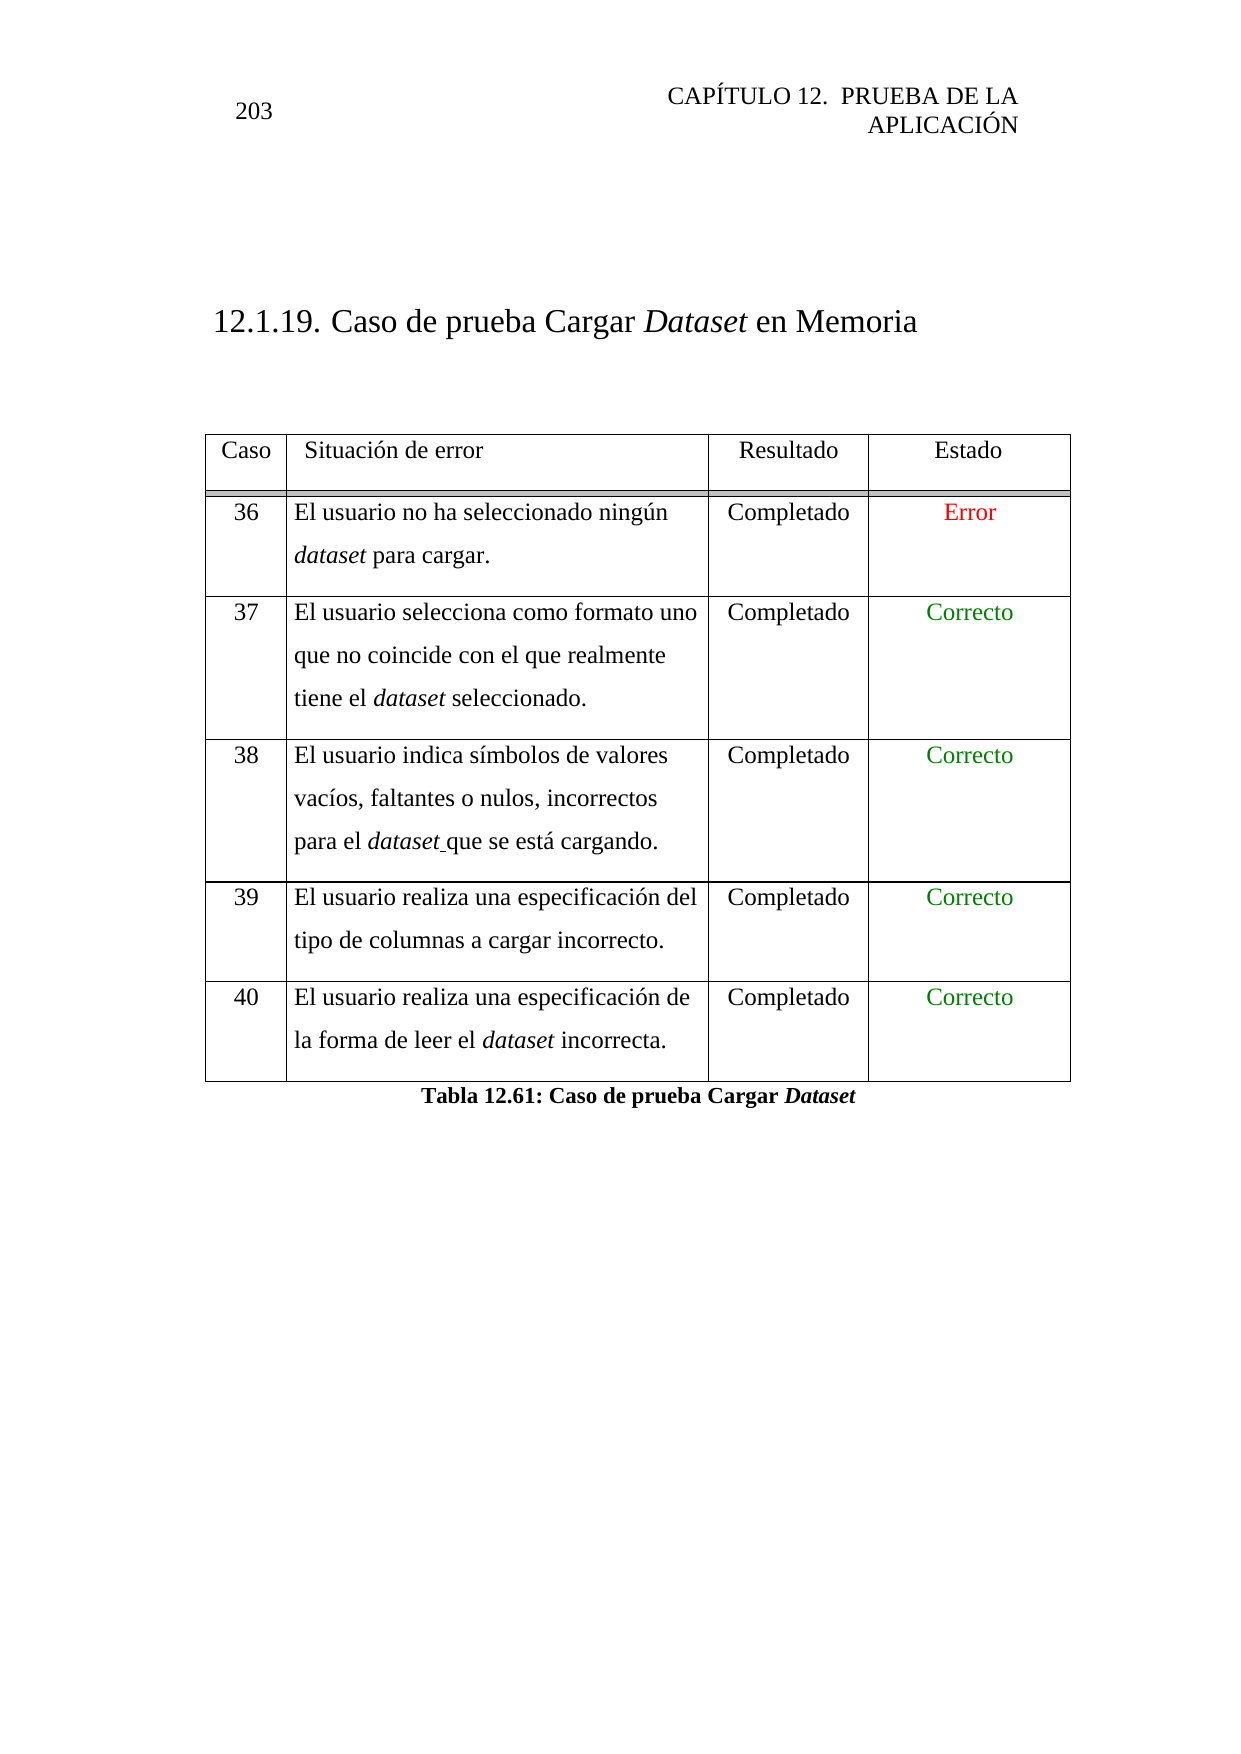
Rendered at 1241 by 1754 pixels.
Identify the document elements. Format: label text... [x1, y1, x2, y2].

subtitle Caso de prueba Cargar Dataset en Memoria [213, 301, 1064, 340]
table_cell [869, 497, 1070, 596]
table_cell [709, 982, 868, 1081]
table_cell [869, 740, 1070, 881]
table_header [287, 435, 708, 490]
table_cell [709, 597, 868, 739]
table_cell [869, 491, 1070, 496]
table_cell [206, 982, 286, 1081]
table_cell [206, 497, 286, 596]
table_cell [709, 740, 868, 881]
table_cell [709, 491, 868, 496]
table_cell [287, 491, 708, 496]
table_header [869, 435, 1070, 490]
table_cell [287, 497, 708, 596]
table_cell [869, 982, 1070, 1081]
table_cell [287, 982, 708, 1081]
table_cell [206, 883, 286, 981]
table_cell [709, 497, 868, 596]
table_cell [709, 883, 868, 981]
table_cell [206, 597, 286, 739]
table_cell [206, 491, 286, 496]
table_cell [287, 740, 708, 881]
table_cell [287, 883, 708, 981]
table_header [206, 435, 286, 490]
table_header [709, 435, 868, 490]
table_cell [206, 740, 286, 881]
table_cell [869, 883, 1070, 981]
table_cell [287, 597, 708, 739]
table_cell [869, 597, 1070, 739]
